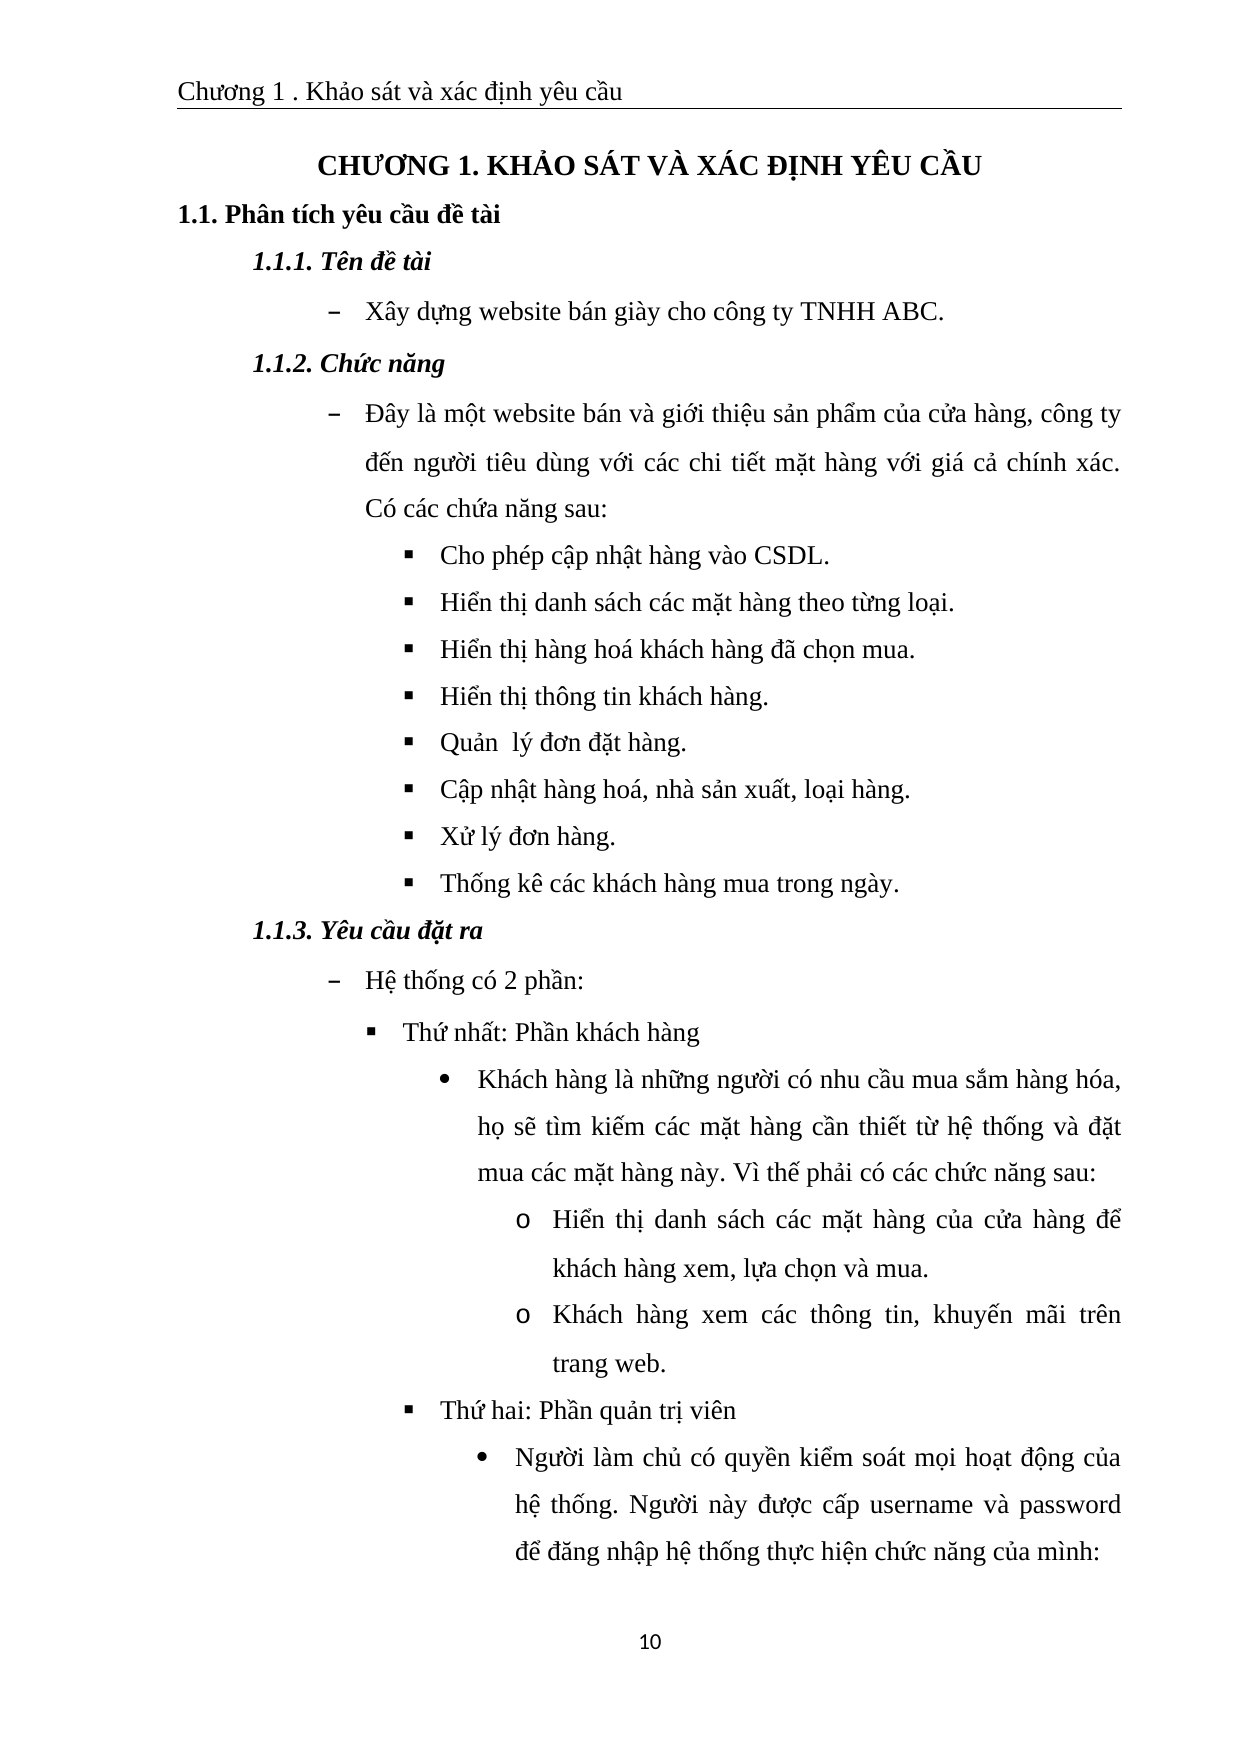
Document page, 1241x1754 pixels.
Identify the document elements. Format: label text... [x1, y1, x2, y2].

list Xử lý đơn hàng. [402, 820, 1122, 852]
list Xây dựng website bán giày cho công ty TNHH ABC. [327, 291, 1122, 328]
list Hiển thị danh sách các mặt hàng theo từng loại. [402, 586, 1122, 617]
list Thống kê các khách hàng mua trong ngày. [402, 867, 1122, 898]
list Khách hàng là những người có nhu cầu mua sắm hàng hóa, họ sẽ tìm kiếm các mặt hàng cần thiết từ hệ thống và đặt mua các mặt hàng này. Vì thế phải có các chức năng sau: [440, 1063, 1122, 1187]
list Hiển thị thông tin khách hàng. [402, 680, 1122, 711]
list Hiển thị danh sách các mặt hàng của cửa hàng để khách hàng xem, lựa chọn và mua. [515, 1203, 1122, 1283]
text Yêu cầu đặt ra [252, 914, 1122, 945]
list Hệ thống có 2 phần: [327, 961, 1122, 998]
list Khách hàng xem các thông tin, khuyến mãi trên trang web. [515, 1299, 1122, 1379]
list Đây là một website bán và giới thiệu sản phẩm của cửa hàng, công ty đến người tiêu dùng với các chi tiết mặt hàng với giá cả chính xác. Có các chứa năng sau: [327, 393, 1122, 523]
list Người làm chủ có quyền kiểm soát mọi hoạt động của hệ thống. Người này được cấp username và password để đăng nhập hệ thống thực hiện chức năng của mình: [477, 1441, 1122, 1566]
text Chức năng [252, 347, 1122, 378]
text KHẢO SÁT VÀ XÁC ĐỊNH YÊU CẦU [177, 148, 1122, 181]
list Cho phép cập nhật hàng vào CSDL. [402, 539, 1122, 570]
list Quản lý đơn đặt hàng. [402, 727, 1122, 758]
text Phân tích yêu cầu đề tài [177, 198, 1122, 229]
list Thứ hai: Phần quản trị viên [402, 1394, 1122, 1426]
list Cập nhật hàng hoá, nhà sản xuất, loại hàng. [402, 773, 1122, 805]
list Thứ nhất: Phần khách hàng [365, 1016, 1122, 1047]
list Hiển thị hàng hoá khách hàng đã chọn mua. [402, 633, 1122, 664]
text Tên đề tài [252, 245, 1122, 276]
